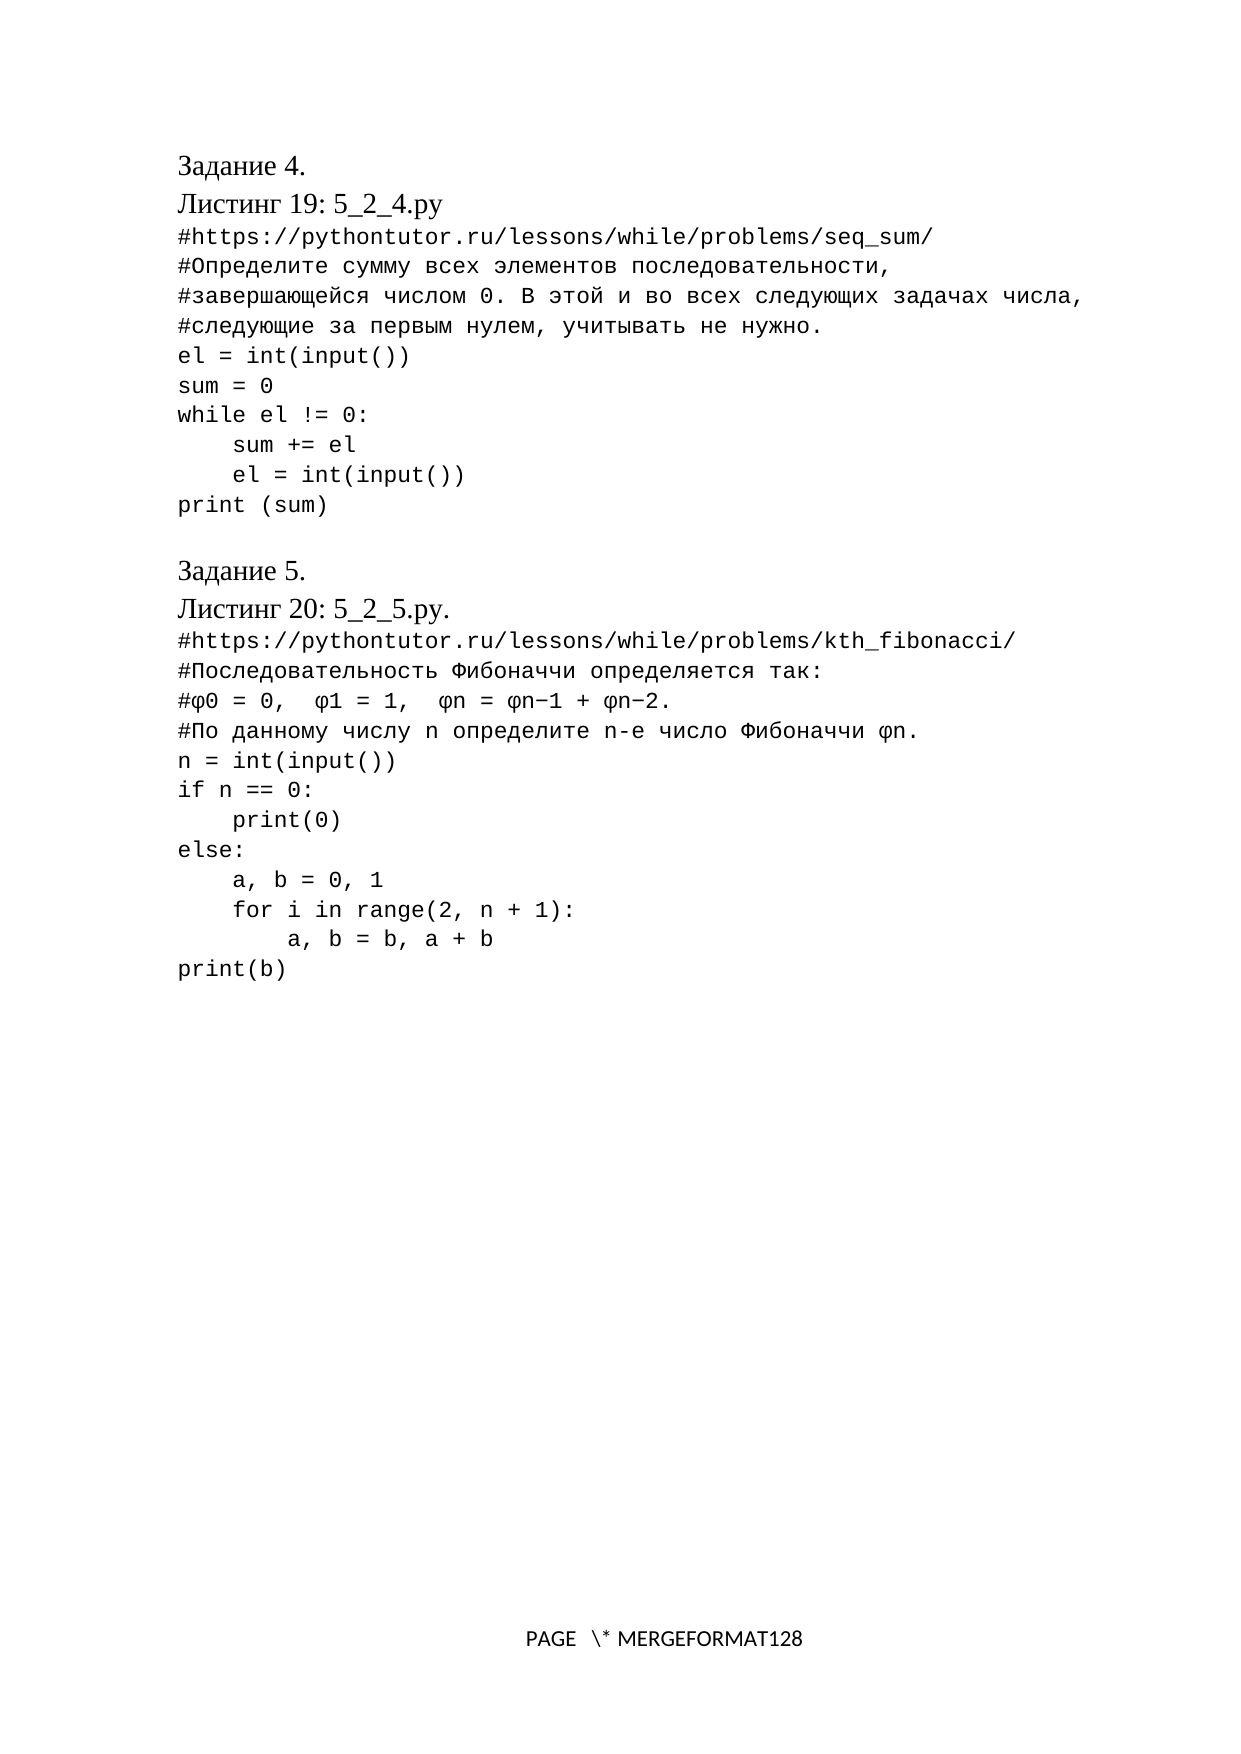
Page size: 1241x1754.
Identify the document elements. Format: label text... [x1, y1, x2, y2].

text #Последовательность Фибоначчи определяется так: [177, 659, 1152, 686]
text Листинг 19: 5_2_4.py [177, 186, 1152, 220]
text while el != 0: [177, 404, 1152, 430]
text for i in range(2, n + 1): [177, 898, 1152, 924]
text #φ0 = 0, φ1 = 1, φn = φn−1 + φn−2. [177, 689, 1152, 715]
text print(0) [177, 808, 1152, 834]
text Задание 4. [177, 148, 1152, 181]
text el = int(input()) [177, 463, 1152, 489]
text #следующие за первым нулем, учитывать не нужно. [177, 314, 1152, 340]
text a, b = b, a + b [177, 928, 1152, 954]
text #По данному числу n определите n-е число Фибоначчи φn. [177, 719, 1152, 745]
text else: [177, 838, 1152, 864]
text sum += el [177, 433, 1152, 459]
text sum = 0 [177, 374, 1152, 400]
text print(b) [177, 957, 1152, 983]
text n = int(input()) [177, 749, 1152, 775]
text #https://pythontutor.ru/lessons/while/problems/seq_sum/ [177, 225, 1152, 251]
text Задание 5. [177, 553, 1152, 586]
text print (sum) [177, 493, 1152, 519]
text #https://pythontutor.ru/lessons/while/problems/kth_fibonacci/ [177, 630, 1152, 656]
text if n == 0: [177, 779, 1152, 805]
text Листинг 20: 5_2_5.py. [177, 591, 1152, 625]
text #завершающейся числом 0. В этой и во всех следующих задачах числа, [177, 284, 1152, 311]
text #Определите сумму всех элементов последовательности, [177, 255, 1152, 281]
text el = int(input()) [177, 344, 1152, 370]
text a, b = 0, 1 [177, 868, 1152, 894]
